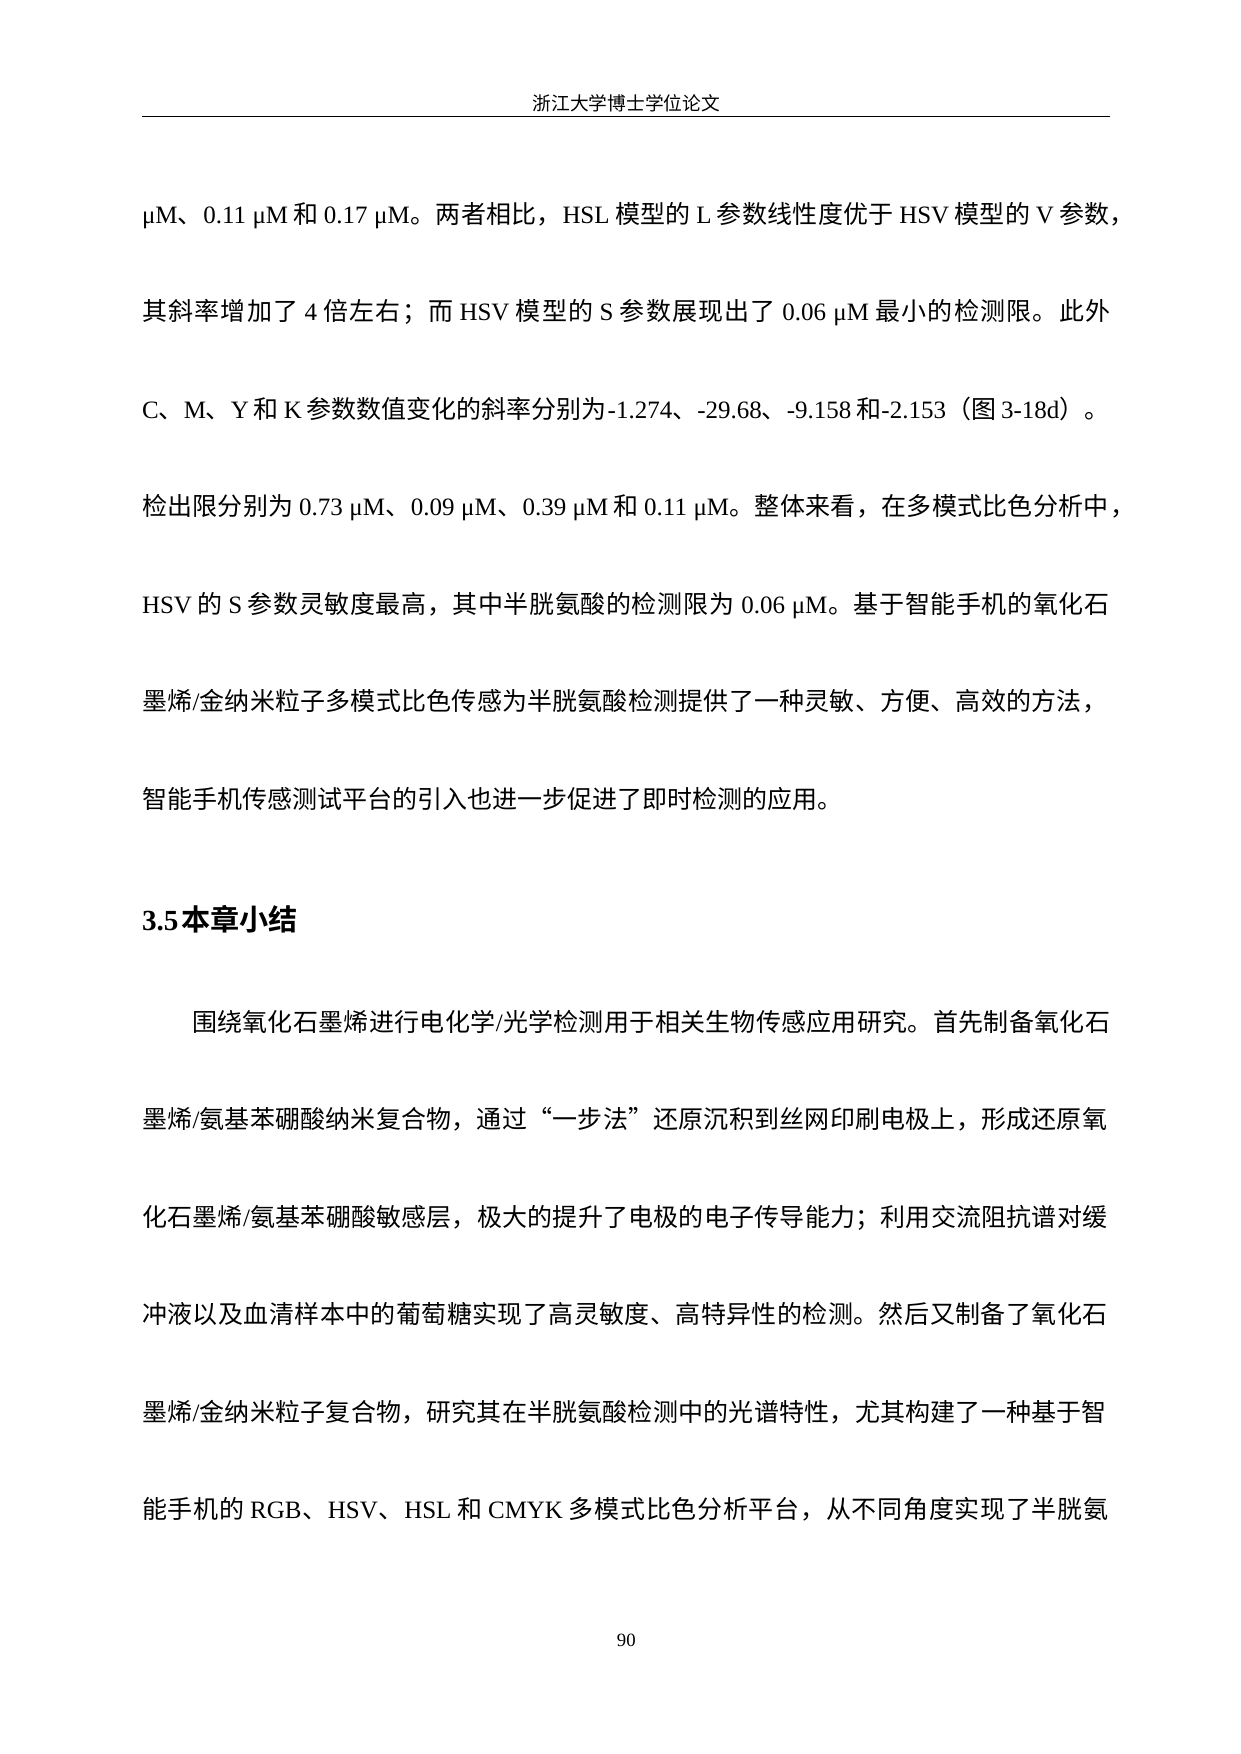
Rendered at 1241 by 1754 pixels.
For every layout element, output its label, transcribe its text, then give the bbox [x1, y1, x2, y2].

subtitle 本章小结 [142, 885, 1110, 950]
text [142, 988, 1110, 1540]
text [142, 180, 1110, 830]
